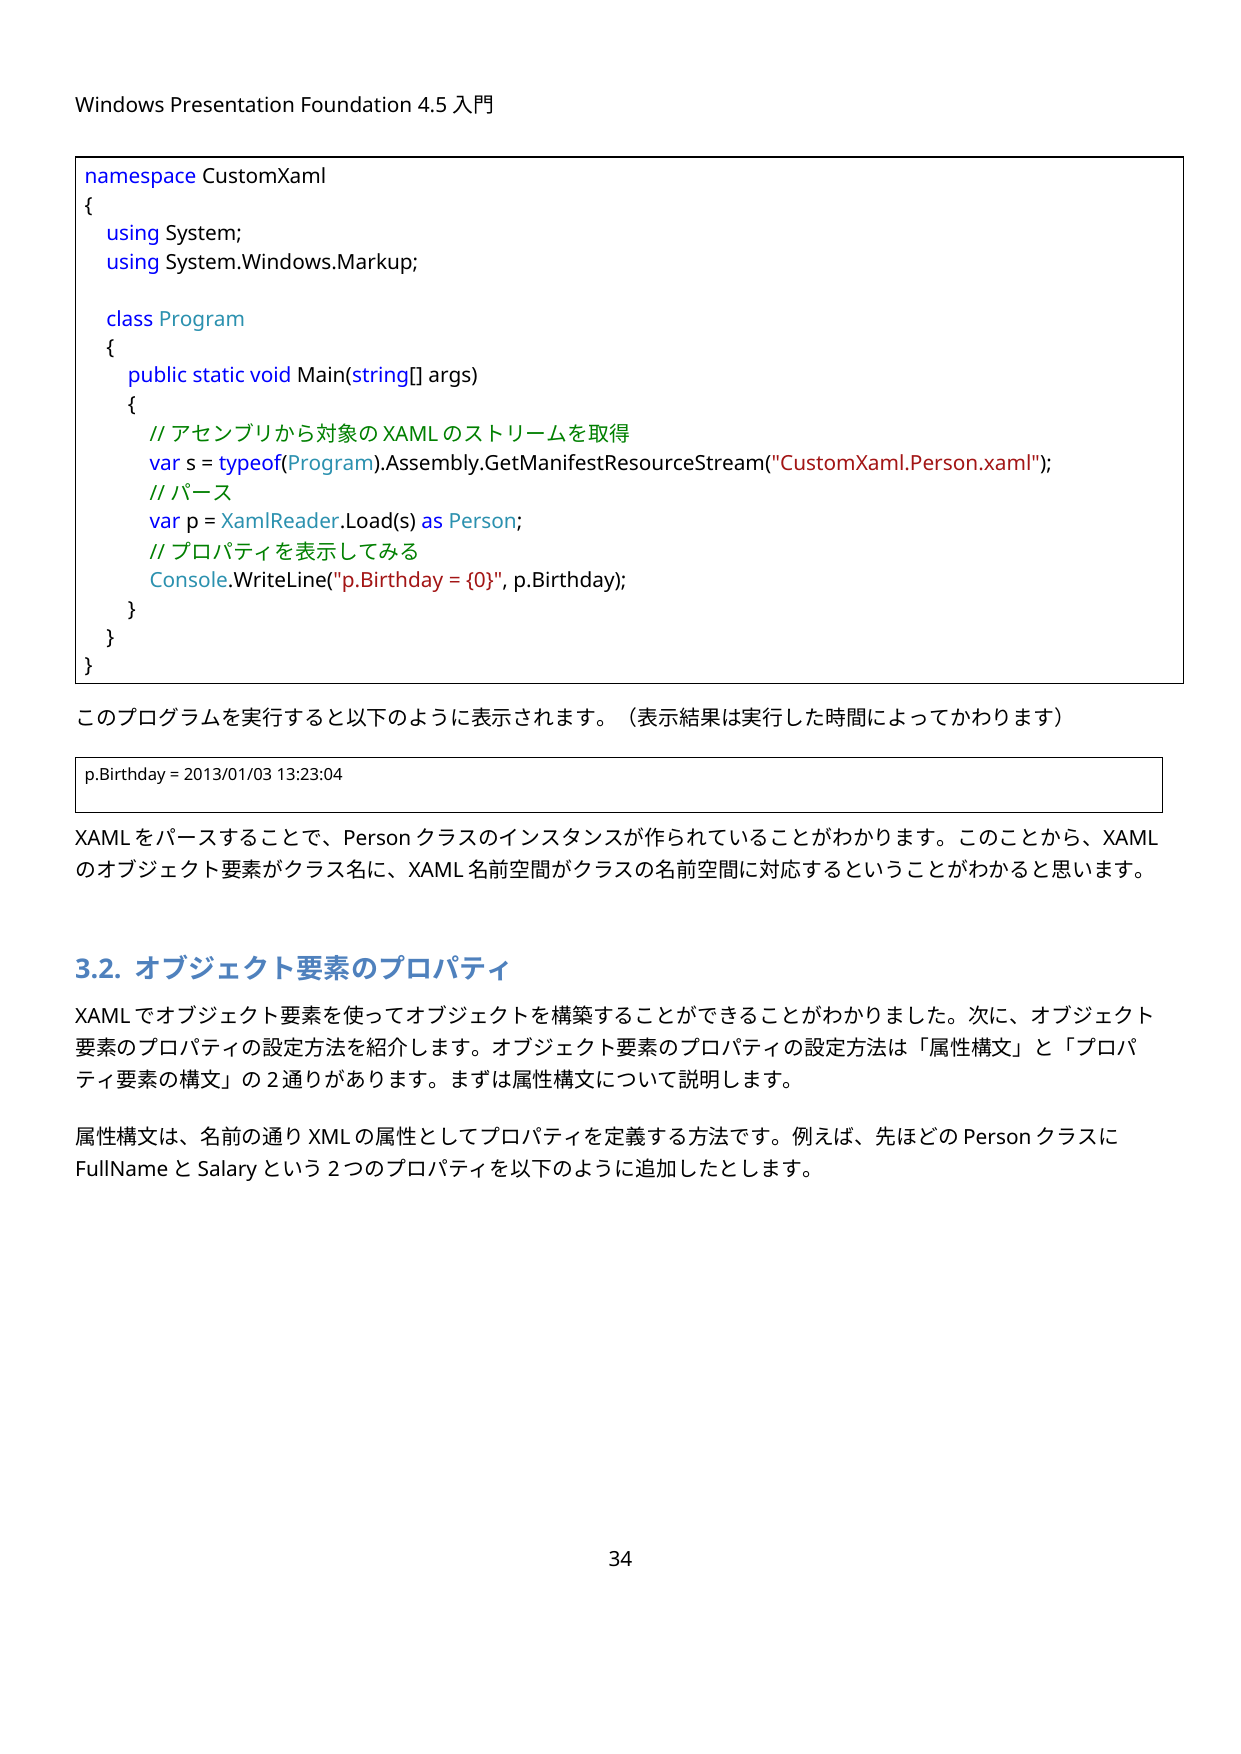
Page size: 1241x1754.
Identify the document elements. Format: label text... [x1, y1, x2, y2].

text XAMLでオブジェクト要素を使ってオブジェクトを構築することができることがわかりました。次に、オブジェクト要素のプロパティの設定方法を紹介します。オブジェクト要素のプロパティの設定方法は「属性構文」と「プロパティ要素の構文」の2通りがあります。まずは属性構文について説明します。 [75, 999, 1165, 1095]
text var p = XamlReader.Load(s) as Person; [84, 507, 1174, 535]
text var s = typeof(Program).Assembly.GetManifestResourceStream("CustomXaml.Person.xaml"); [84, 448, 1174, 476]
text // プロパティを表示してみる [84, 535, 1174, 565]
text XAMLをパースすることで、Personクラスのインスタンスが作られていることがわかります。このことから、XAMLのオブジェクト要素がクラス名に、XAML名前空間がクラスの名前空間に対応するということがわかると思います。 [75, 757, 1165, 885]
text using System.Windows.Markup; [84, 247, 1174, 275]
text // アセンブリから対象のXAMLのストリームを取得 [84, 417, 1174, 448]
text class Program [84, 304, 1174, 332]
text Console.WriteLine("p.Birthday = {0}", p.Birthday); [84, 565, 1174, 594]
text { [84, 389, 1174, 417]
text { [84, 190, 1174, 218]
text p.Birthday = 2013/01/03 13:23:04 [76, 760, 1162, 810]
text using System; [84, 218, 1174, 247]
text public static void Main(string[] args) [84, 361, 1174, 389]
text } [84, 594, 1174, 622]
text } [84, 622, 1174, 651]
text このプログラムを実行すると以下のように表示されます。（表示結果は実行した時間によってかわります） [75, 684, 1165, 732]
text 属性構文は、名前の通りXMLの属性としてプロパティを定義する方法です。例えば、先ほどのPersonクラスにFullNameとSalaryという2つのプロパティを以下のように追加したとします。 [75, 1120, 1165, 1184]
text } [76, 651, 1183, 681]
text // パース [84, 476, 1174, 507]
text namespace CustomXaml [76, 159, 1183, 190]
subtitle オブジェクト要素のプロパティ [75, 935, 1165, 999]
text { [84, 332, 1174, 361]
